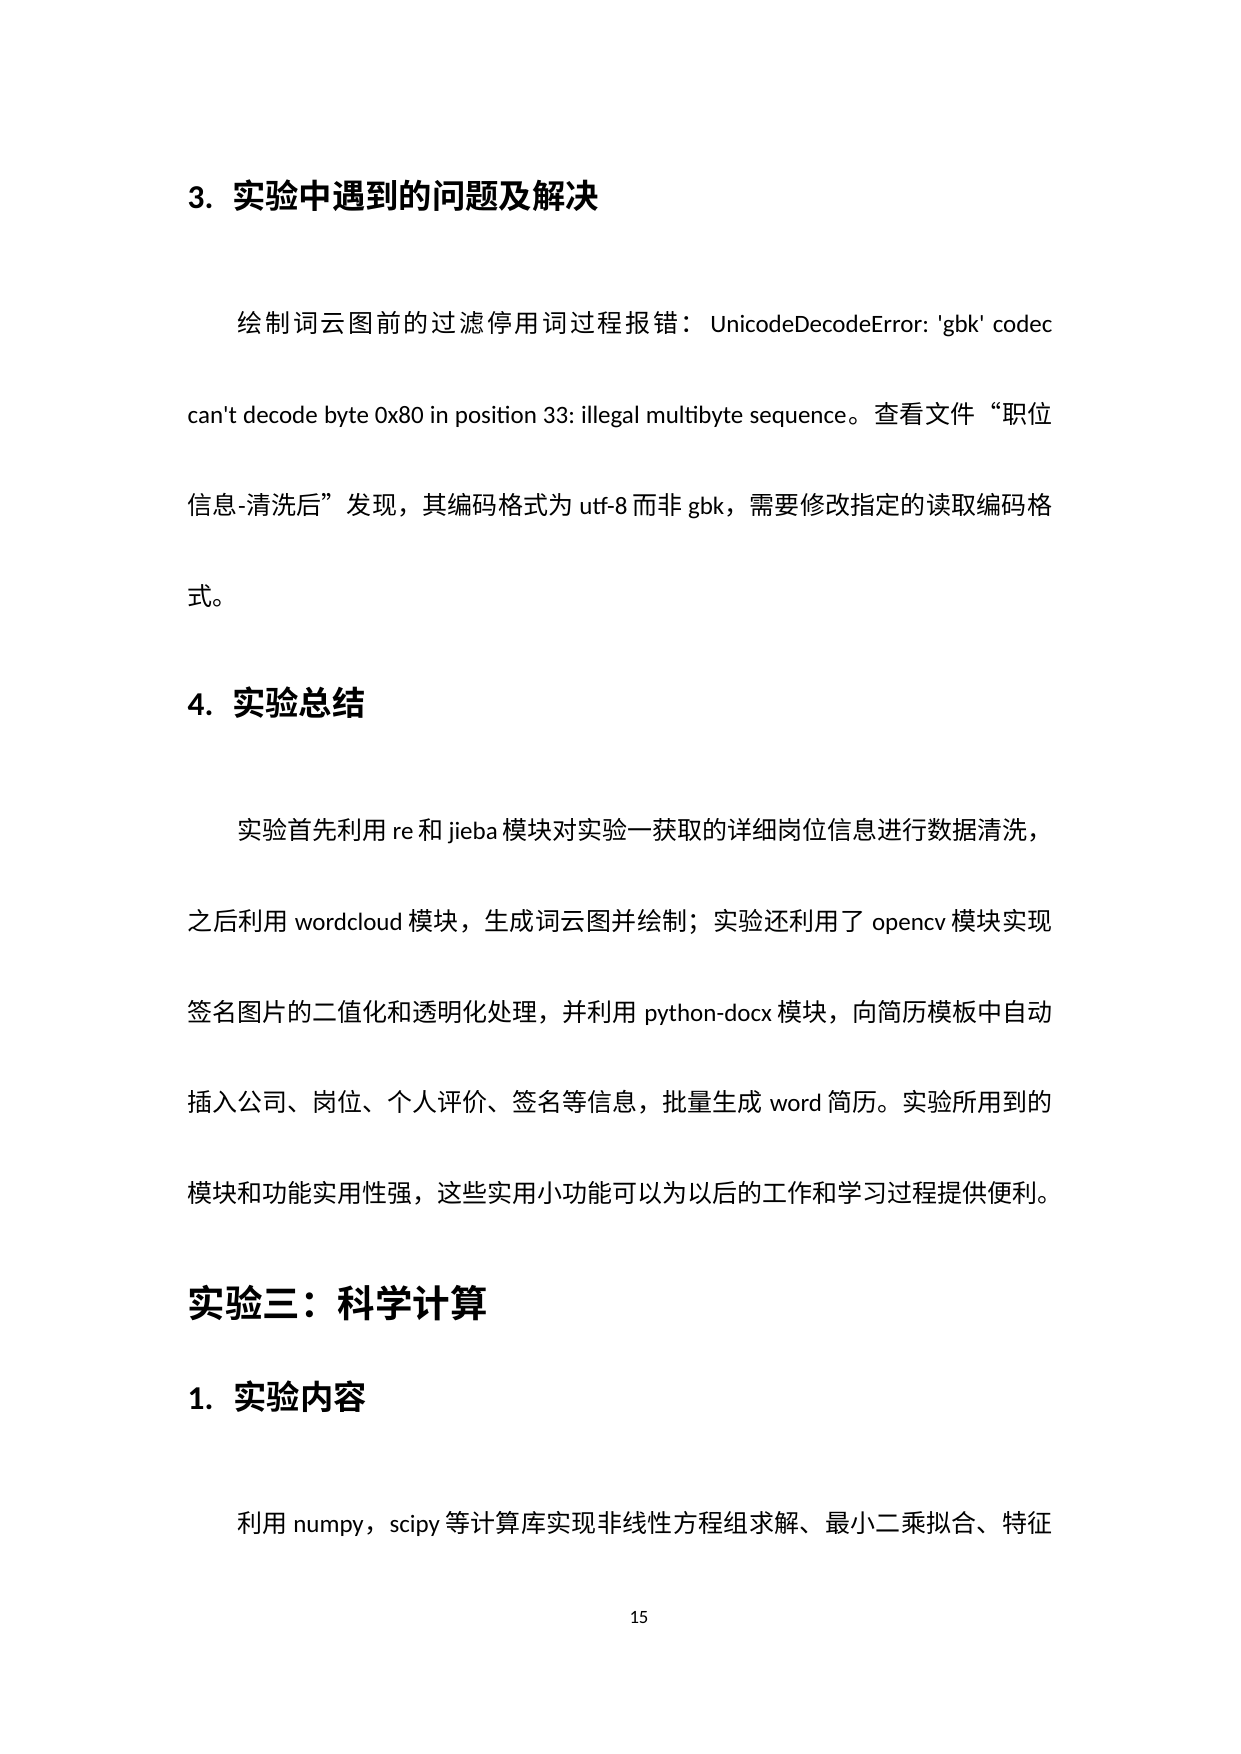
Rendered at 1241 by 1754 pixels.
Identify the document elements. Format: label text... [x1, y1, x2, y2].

subtitle 实验总结 [187, 668, 1053, 733]
text 绘制词云图前的过滤停用词过程报错：UnicodeDecodeError: 'gbk' codec can't decode byte 0x80 in position 33: illegal multibyte sequence。查看文件“职位信息-清洗后”发现，其编码格式为utf-8而非gbk，需要修改指定的读取编码格式。 [187, 289, 1053, 627]
subtitle 实验三：科学计算 [187, 1268, 1053, 1333]
subtitle 实验中遇到的问题及解决 [187, 162, 1053, 227]
subtitle 实验内容 [187, 1362, 1053, 1427]
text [187, 1489, 1053, 1554]
text 实验首先利用re和jieba模块对实验一获取的详细岗位信息进行数据清洗，之后利用wordcloud模块，生成词云图并绘制；实验还利用了opencv模块实现签名图片的二值化和透明化处理，并利用python-docx模块，向简历模板中自动插入公司、岗位、个人评价、签名等信息，批量生成word简历。实验所用到的模块和功能实用性强，这些实用小功能可以为以后的工作和学习过程提供便利。 [187, 796, 1053, 1224]
